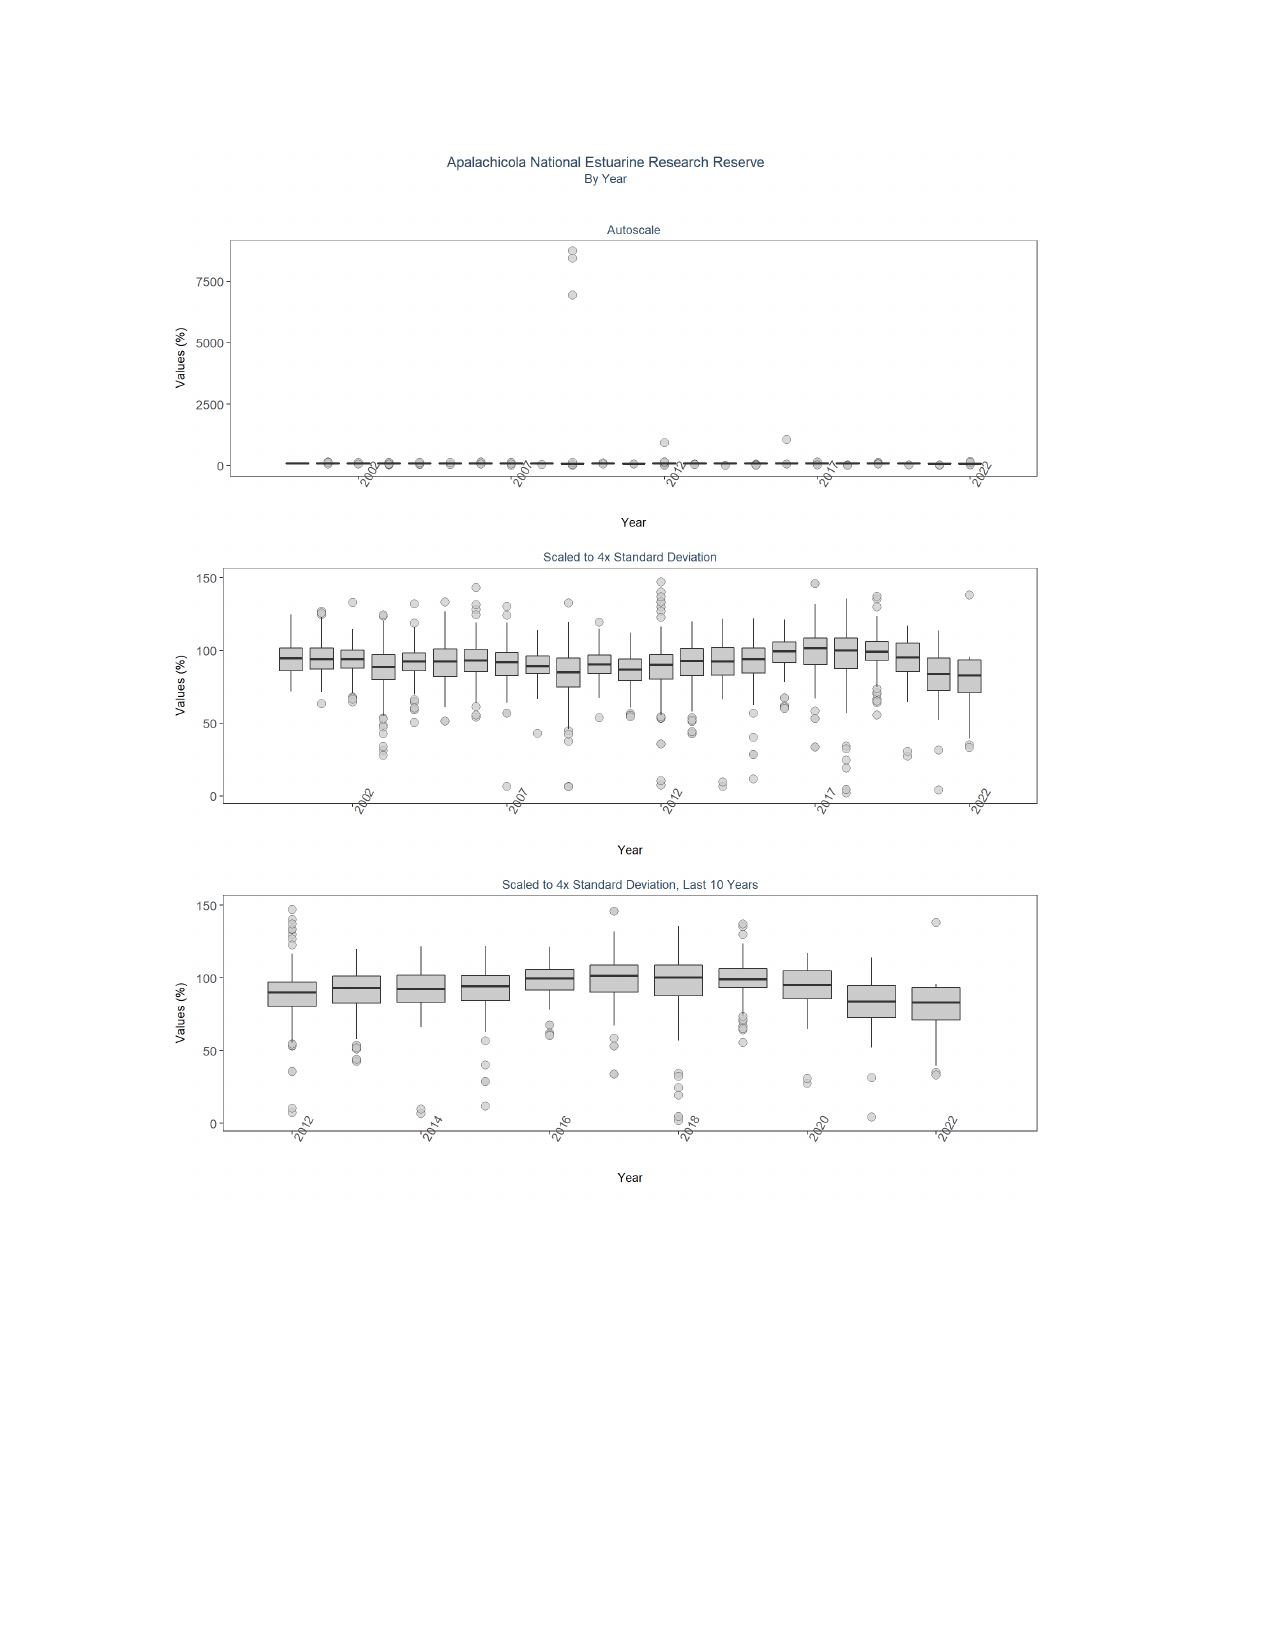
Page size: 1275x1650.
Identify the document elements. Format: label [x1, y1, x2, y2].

picture [168, 150, 1044, 1200]
